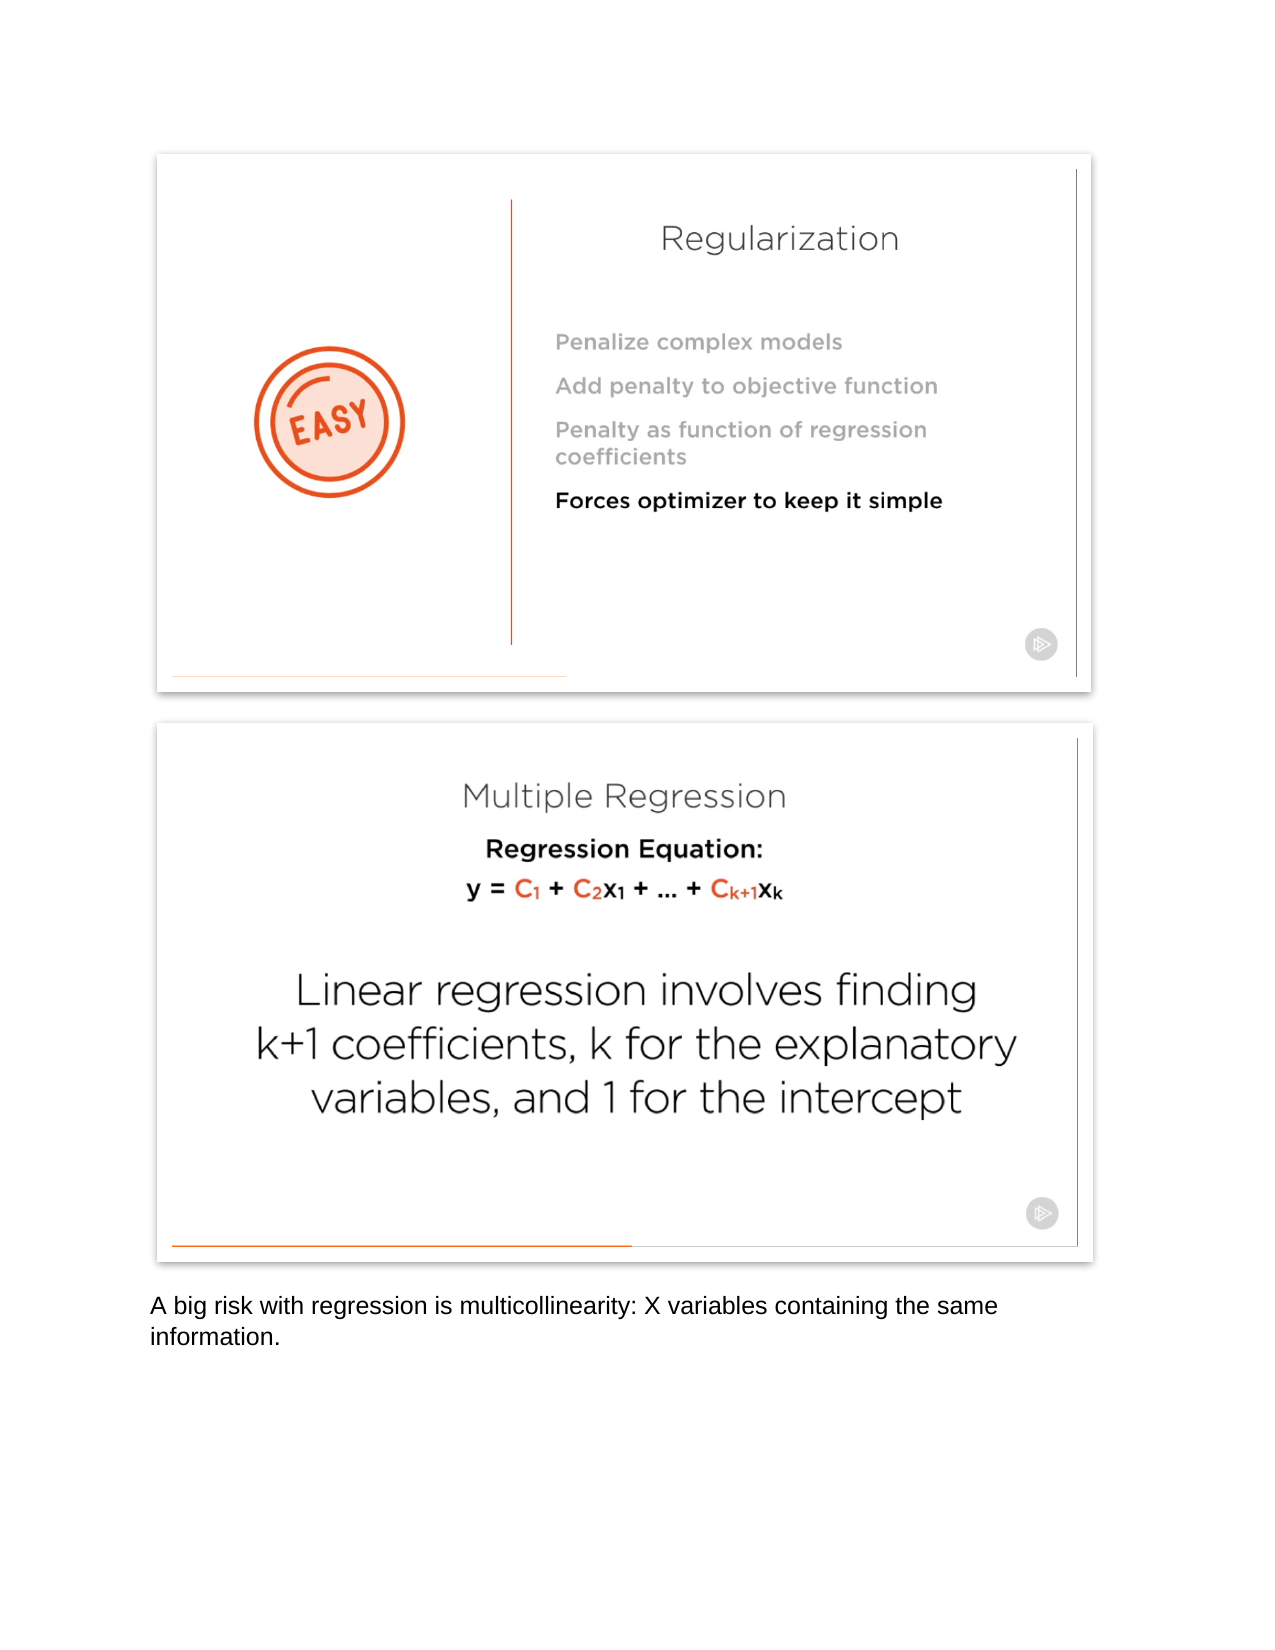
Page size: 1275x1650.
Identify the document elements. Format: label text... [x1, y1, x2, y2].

picture [172, 169, 1077, 677]
text A big risk with regression is multicollinearity: X variables containing the same information. [150, 1291, 1125, 1351]
picture [172, 738, 1078, 1247]
